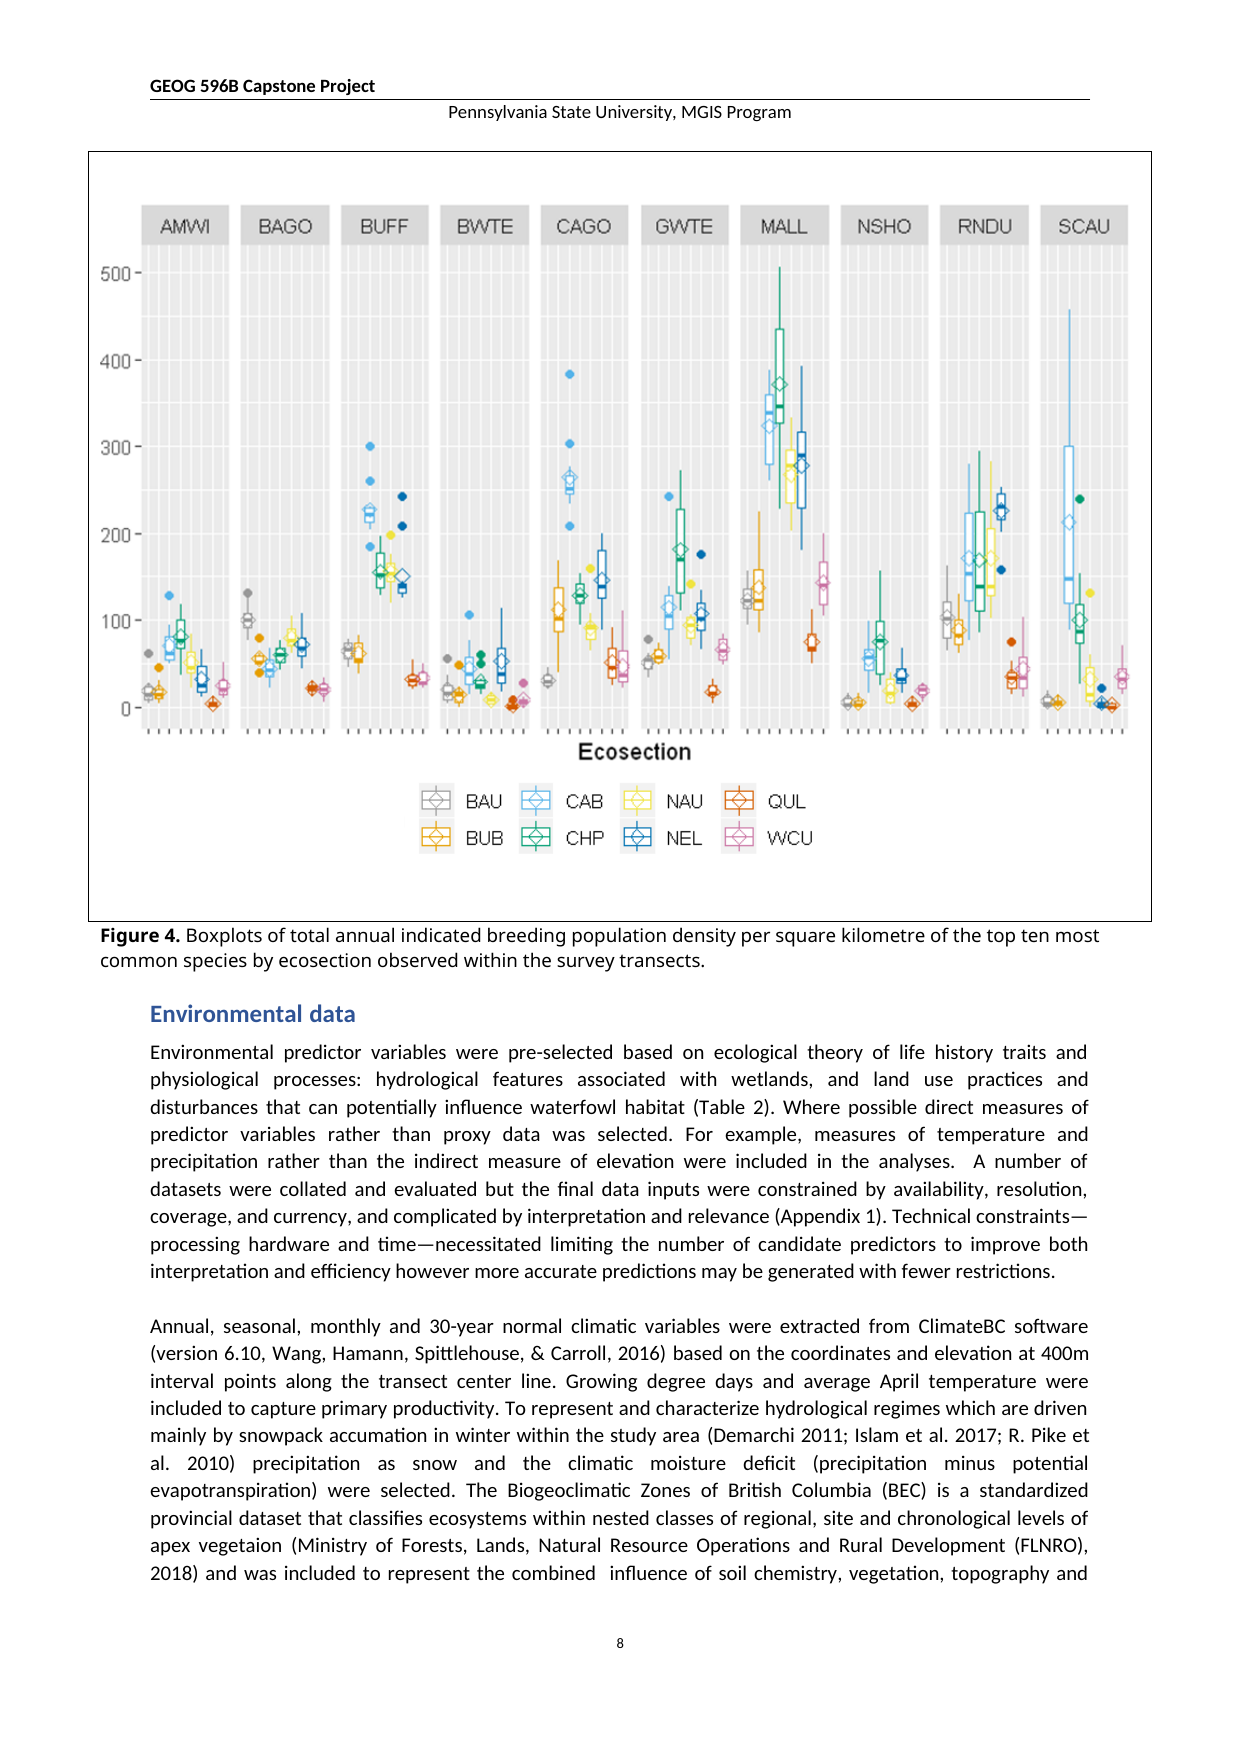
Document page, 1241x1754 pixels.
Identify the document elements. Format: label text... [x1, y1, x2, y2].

text Environmental predictor variables were pre-selected based on ecological theory of life history traits and physiological processes: hydrological features associated with wetlands, and land use practices and disturbances that can potentially influence waterfowl habitat (Table 2). Where possible direct measures of predictor variables rather than proxy data was selected. For example, measures of temperature and precipitation rather than the indirect measure of elevation were included in the analyses. A number of datasets were collated and evaluated but the final data inputs were constrained by availability, resolution, coverage, and currency, and complicated by interpretation and relevance (Appendix 1). Technical constraints—processing hardware and time—necessitated limiting the number of candidate predictors to improve both interpretation and efficiency however more accurate predictions may be generated with fewer restrictions. [150, 1039, 1090, 1284]
table_cell Figure 4. Boxplots of total annual indicated breeding population density per square kilometre of the top ten most common species by ecosection observed within the survey transects. [89, 922, 1152, 973]
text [150, 1313, 1090, 1585]
table_cell [89, 152, 1151, 921]
text Environmental data [150, 998, 1090, 1029]
picture [100, 195, 1141, 875]
